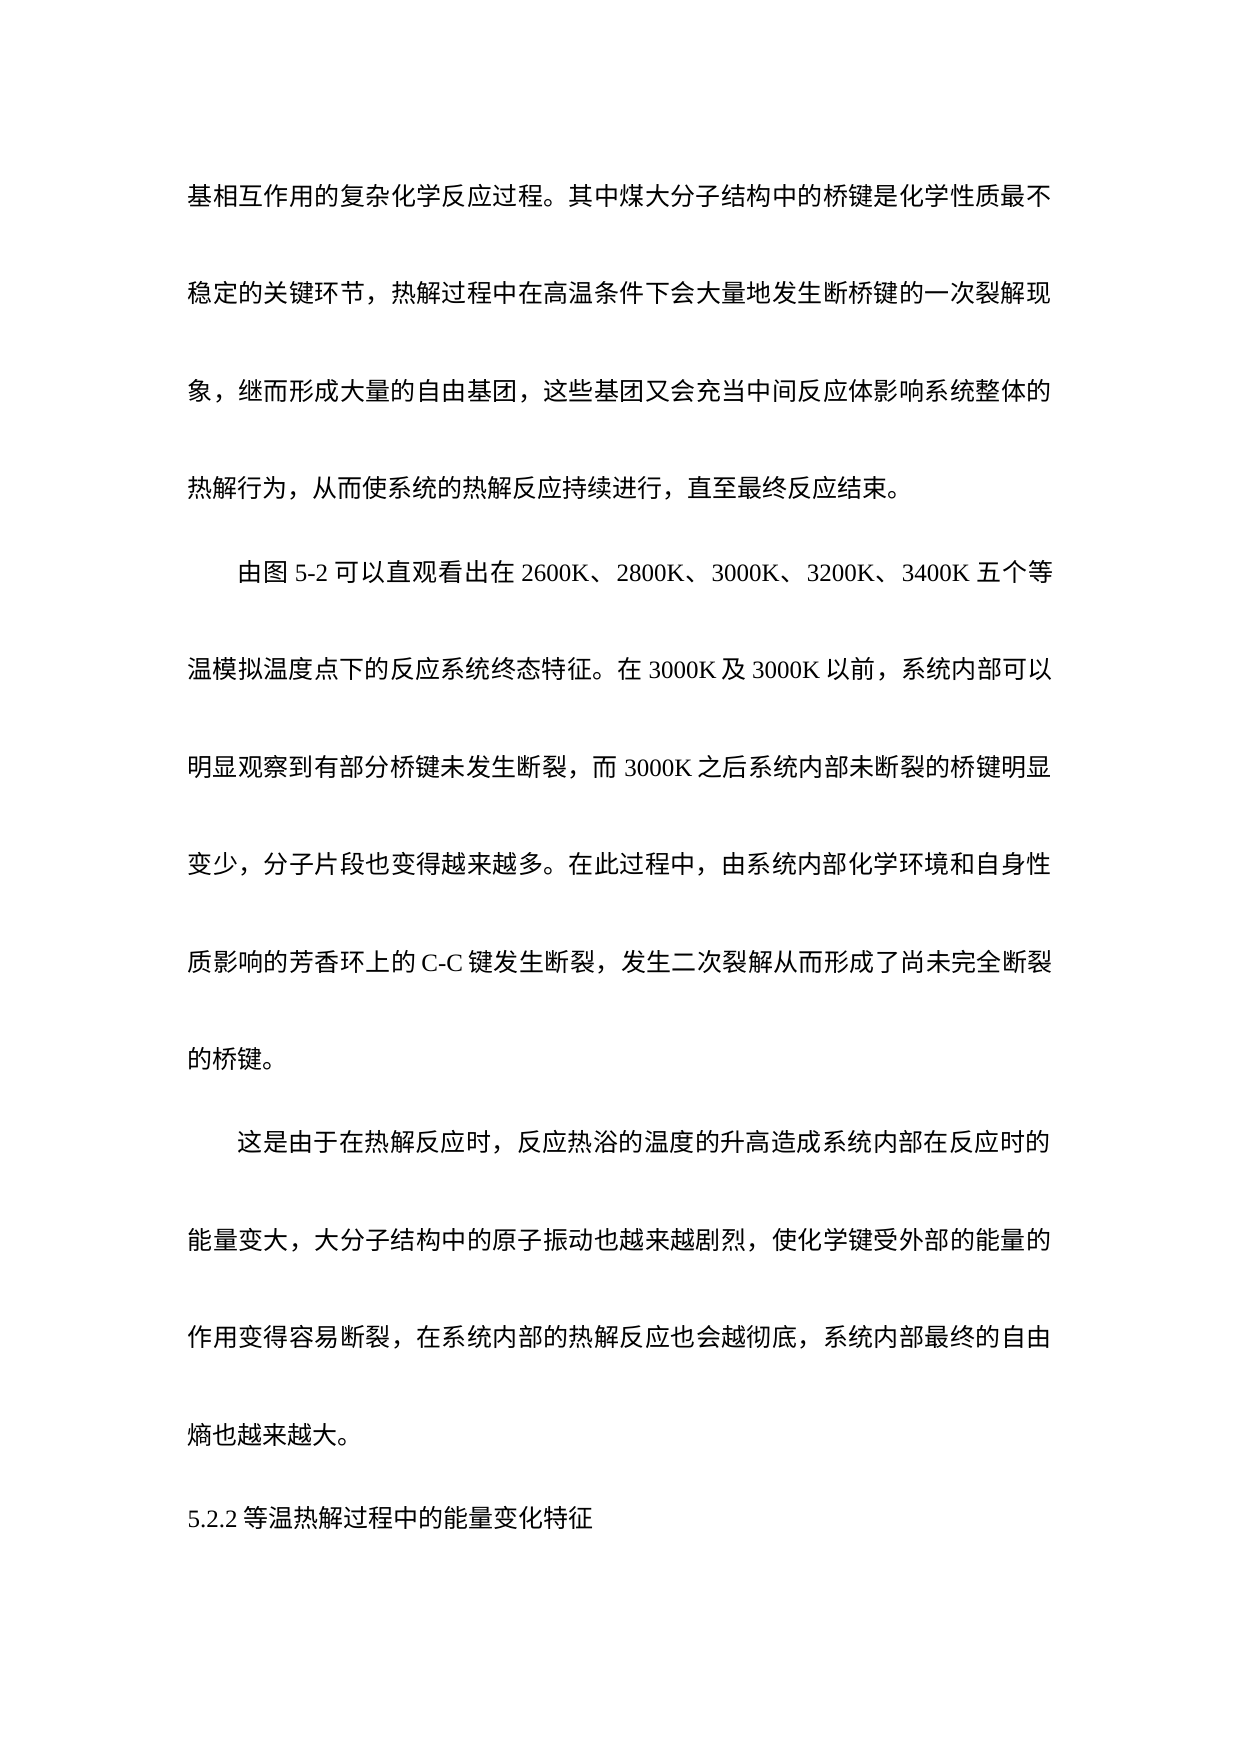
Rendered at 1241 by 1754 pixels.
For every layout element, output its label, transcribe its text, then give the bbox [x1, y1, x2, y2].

text 由图5-2可以直观看出在2600K、2800K、3000K、3200K、3400K五个等温模拟温度点下的反应系统终态特征。在3000K及3000K以前，系统内部可以明显观察到有部分桥键未发生断裂，而3000K之后系统内部未断裂的桥键明显变少，分子片段也变得越来越多。在此过程中，由系统内部化学环境和自身性质影响的芳香环上的C-C键发生断裂，发生二次裂解从而形成了尚未完全断裂的桥键。 [187, 538, 1053, 1090]
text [187, 162, 1053, 519]
text 5.2.2 等温热解过程中的能量变化特征 [187, 1484, 1053, 1549]
text 这是由于在热解反应时，反应热浴的温度的升高造成系统内部在反应时的能量变大，大分子结构中的原子振动也越来越剧烈，使化学键受外部的能量的作用变得容易断裂，在系统内部的热解反应也会越彻底，系统内部最终的自由熵也越来越大。 [187, 1108, 1053, 1466]
